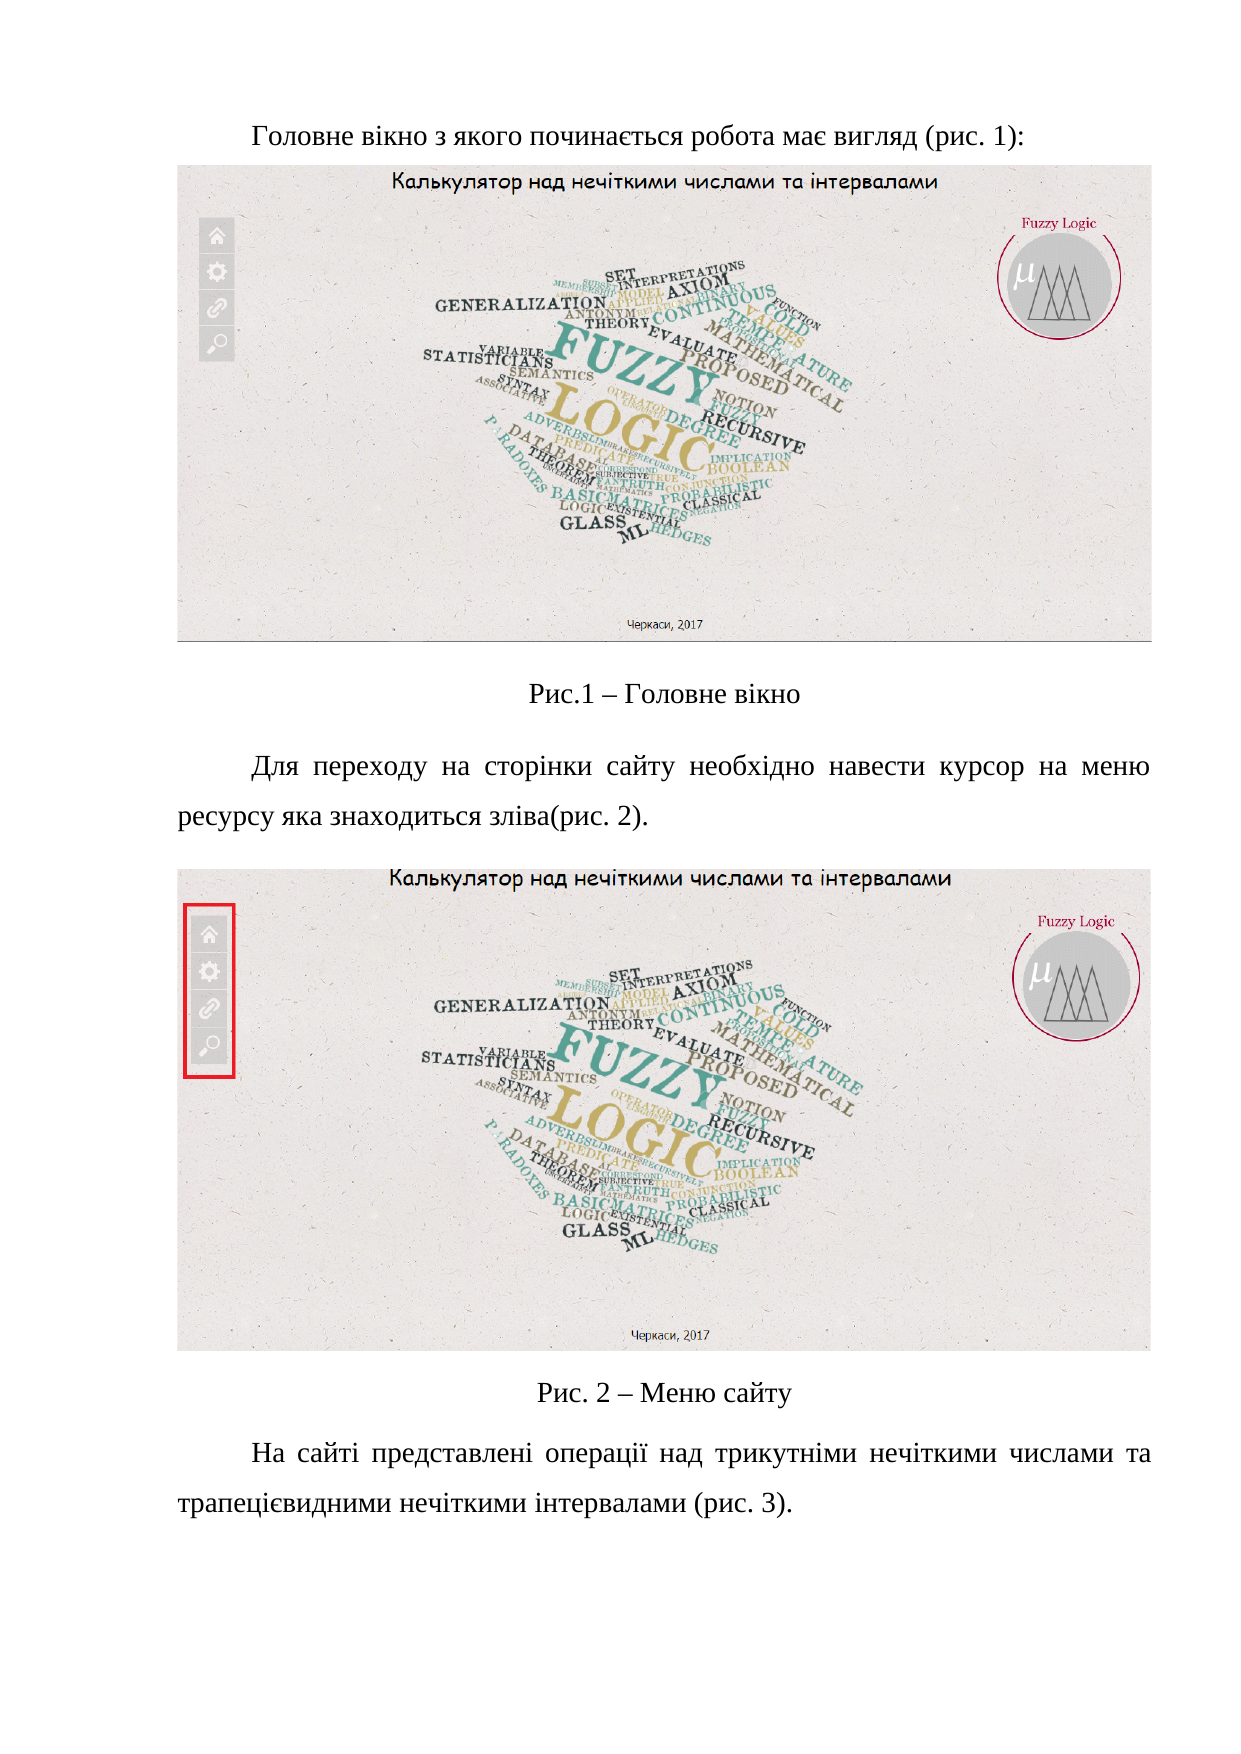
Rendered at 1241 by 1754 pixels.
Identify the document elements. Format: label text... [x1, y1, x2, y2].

picture [177, 165, 1152, 642]
text Рис. 2 – Меню сайту [177, 1375, 1152, 1409]
text Головне вікно з якого починається робота має вигляд (рис. 1): [177, 118, 1152, 165]
text Для переходу на сторінки сайту необхідно навести курсор на меню ресурсу яка знаходиться зліва(рис. 2). [177, 748, 1152, 831]
picture [177, 869, 1151, 1351]
text Рис.1 – Головне вікно [177, 676, 1152, 710]
text На сайті представлені операції над трикутніми нечіткими числами та трапецієвидними нечіткими інтервалами (рис. 3). [177, 1435, 1152, 1518]
